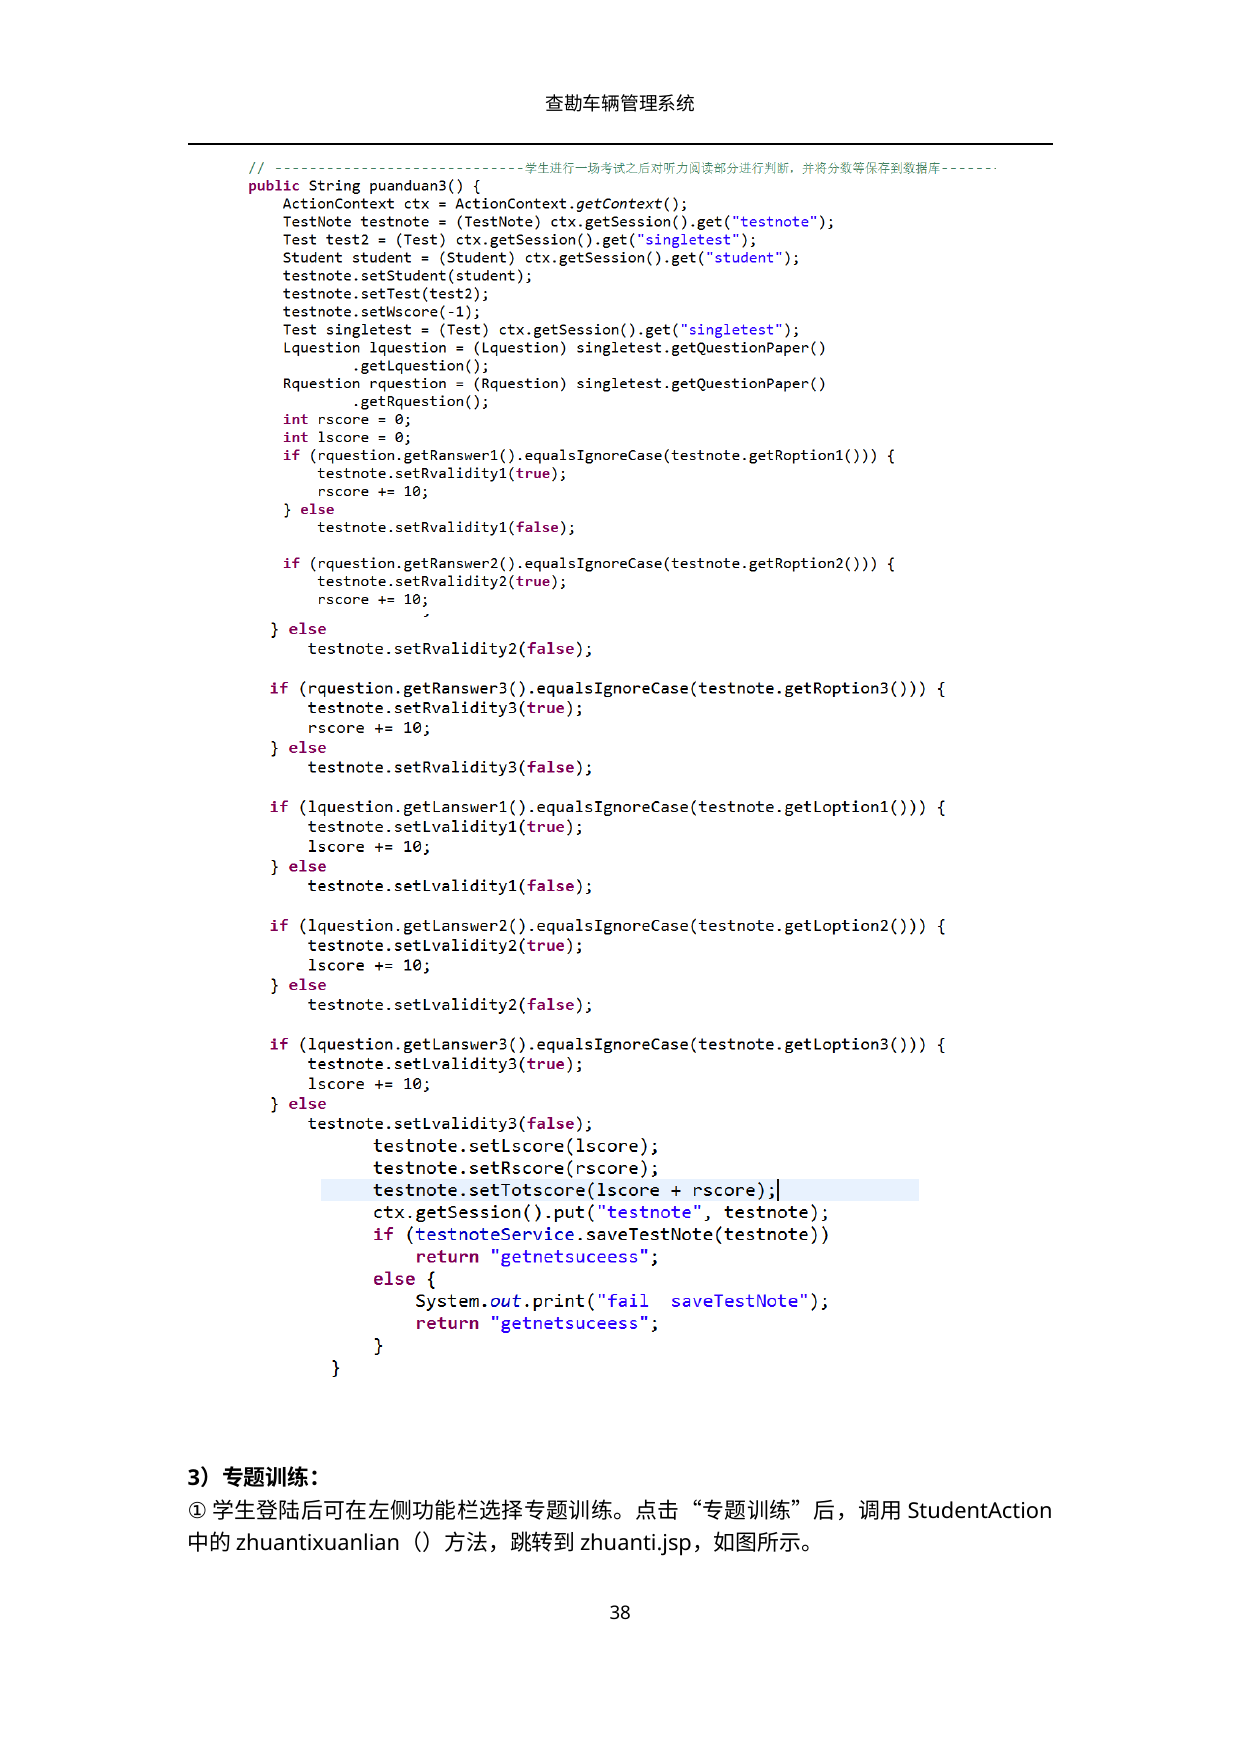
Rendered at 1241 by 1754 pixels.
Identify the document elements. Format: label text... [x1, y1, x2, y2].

picture [256, 614, 984, 1132]
text ①学生登陆后可在左侧功能栏选择专题训练。点击“专题训练”后，调用StudentAction中的zhuantixuanlian（）方法，跳转到zhuanti.jsp，如图所示。 [187, 1492, 1053, 1557]
picture [244, 159, 996, 609]
text 3）专题训练： [187, 1460, 1053, 1492]
picture [321, 1134, 919, 1395]
